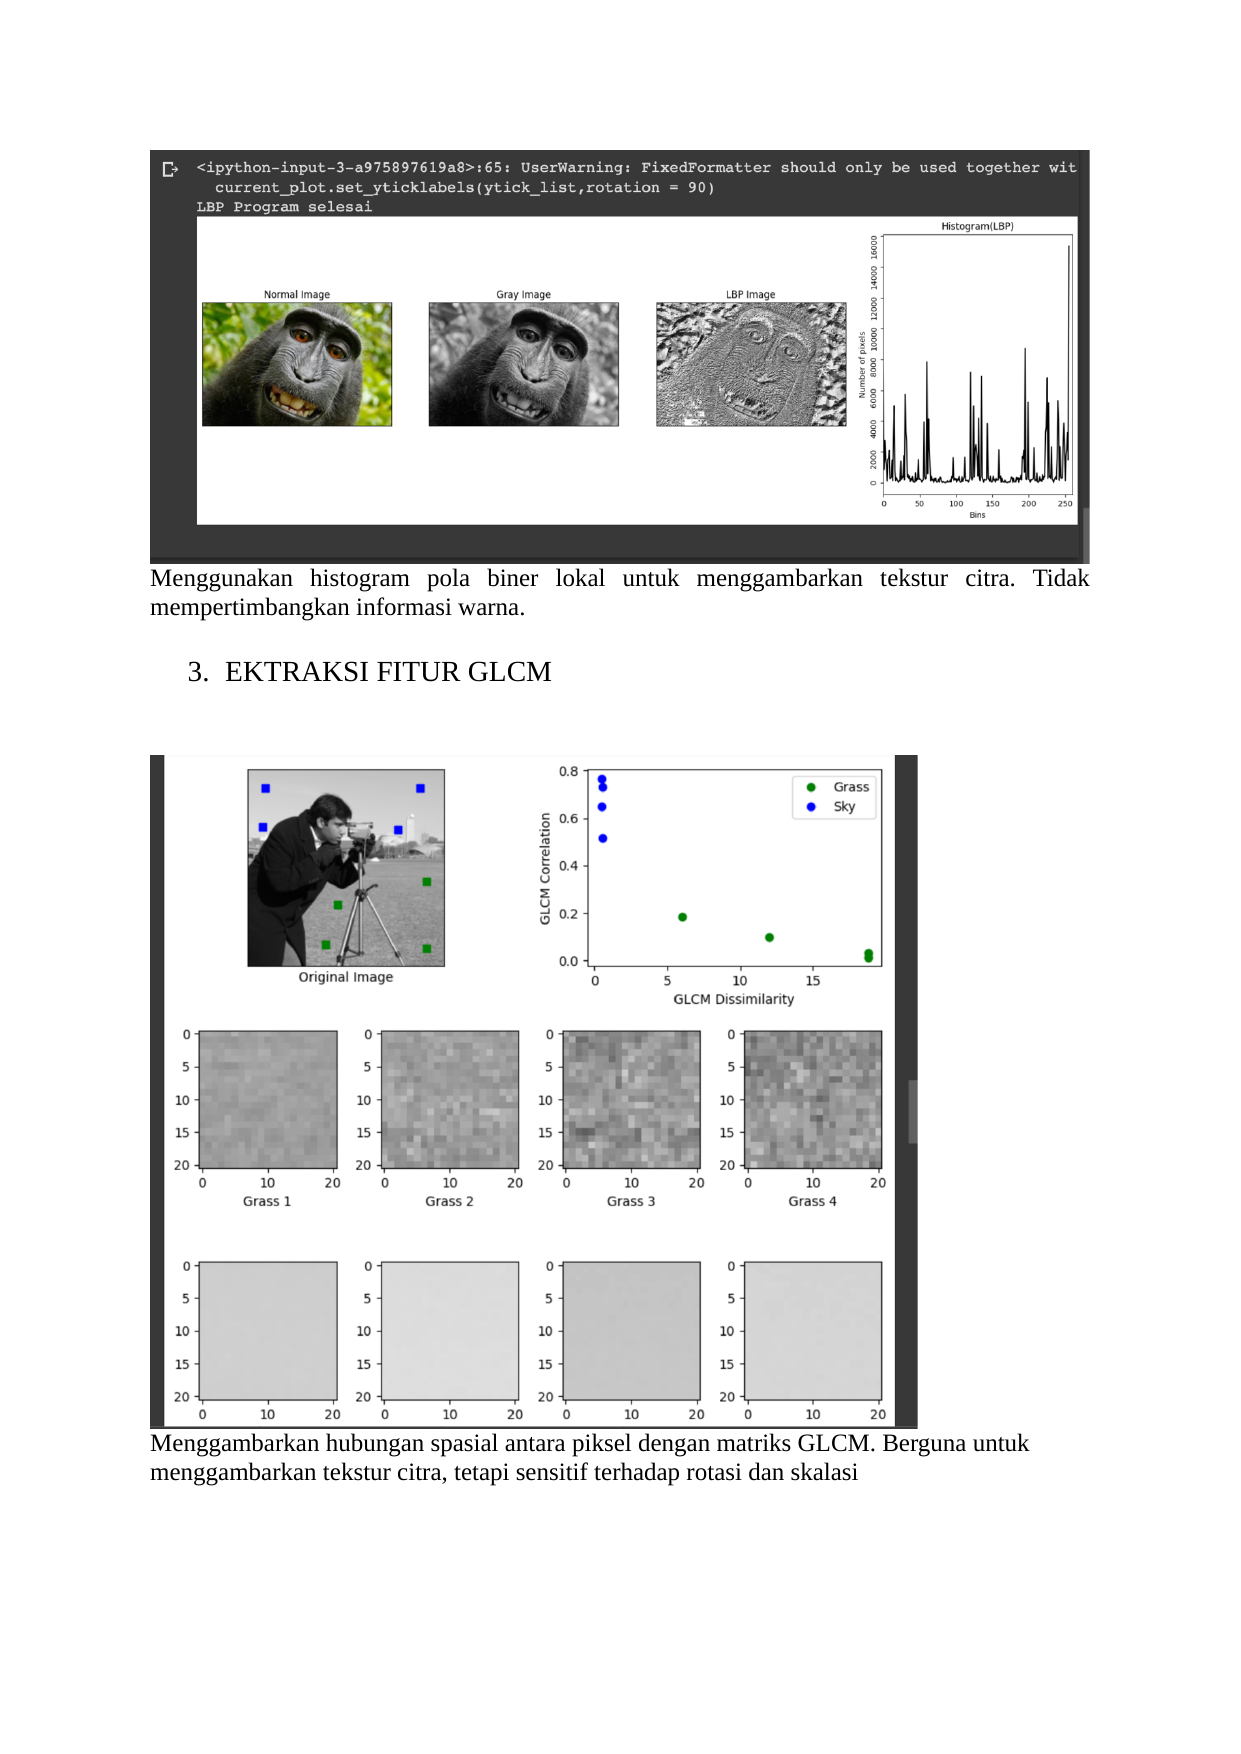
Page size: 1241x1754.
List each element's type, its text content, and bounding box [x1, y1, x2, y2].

text Menggunakan histogram pola biner lokal untuk menggambarkan tekstur citra. Tidak mempertimbangkan informasi warna. [150, 564, 1090, 621]
picture [150, 755, 918, 1429]
list EKTRAKSI FITUR GLCM [187, 654, 1090, 688]
picture [150, 150, 1090, 564]
